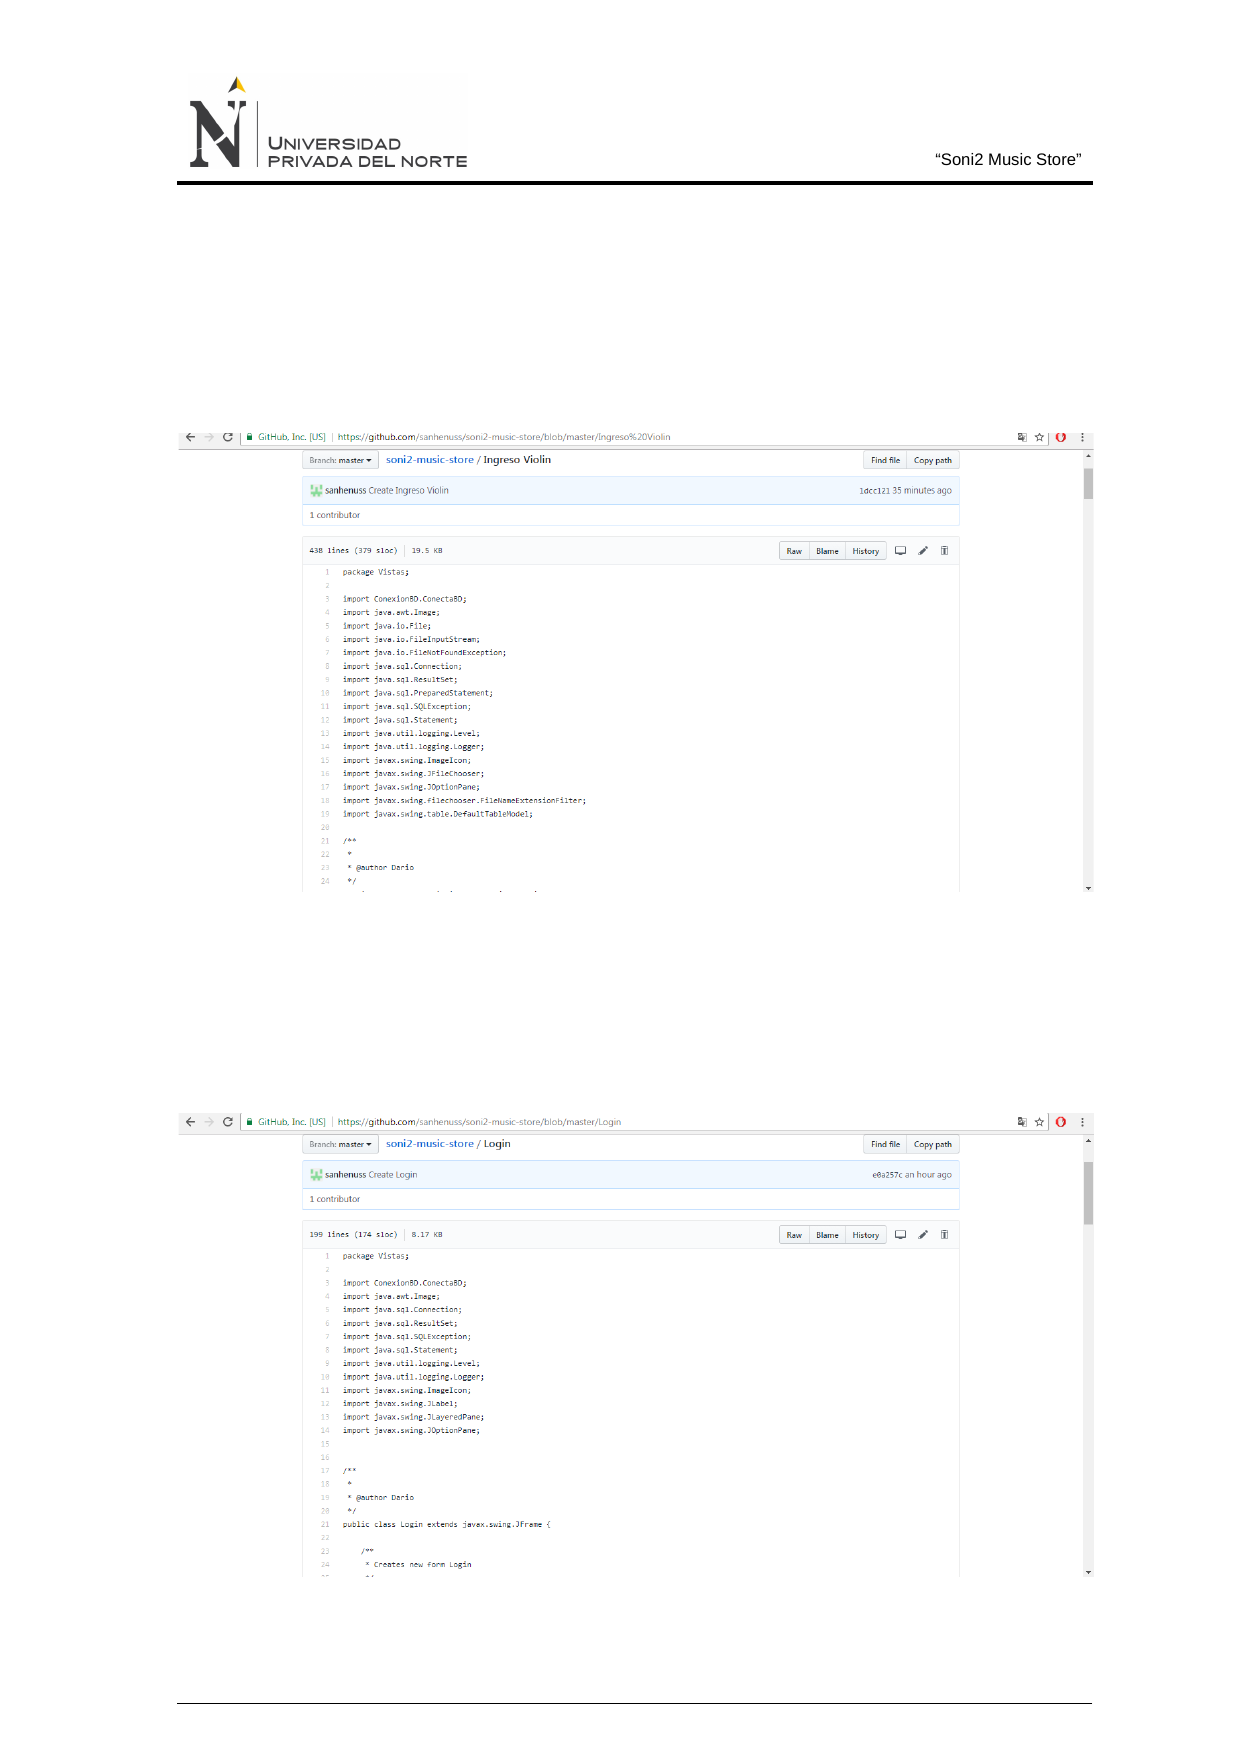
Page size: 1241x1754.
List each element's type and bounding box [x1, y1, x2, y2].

picture [178, 1113, 1094, 1577]
picture [178, 433, 1094, 892]
picture [188, 73, 469, 169]
